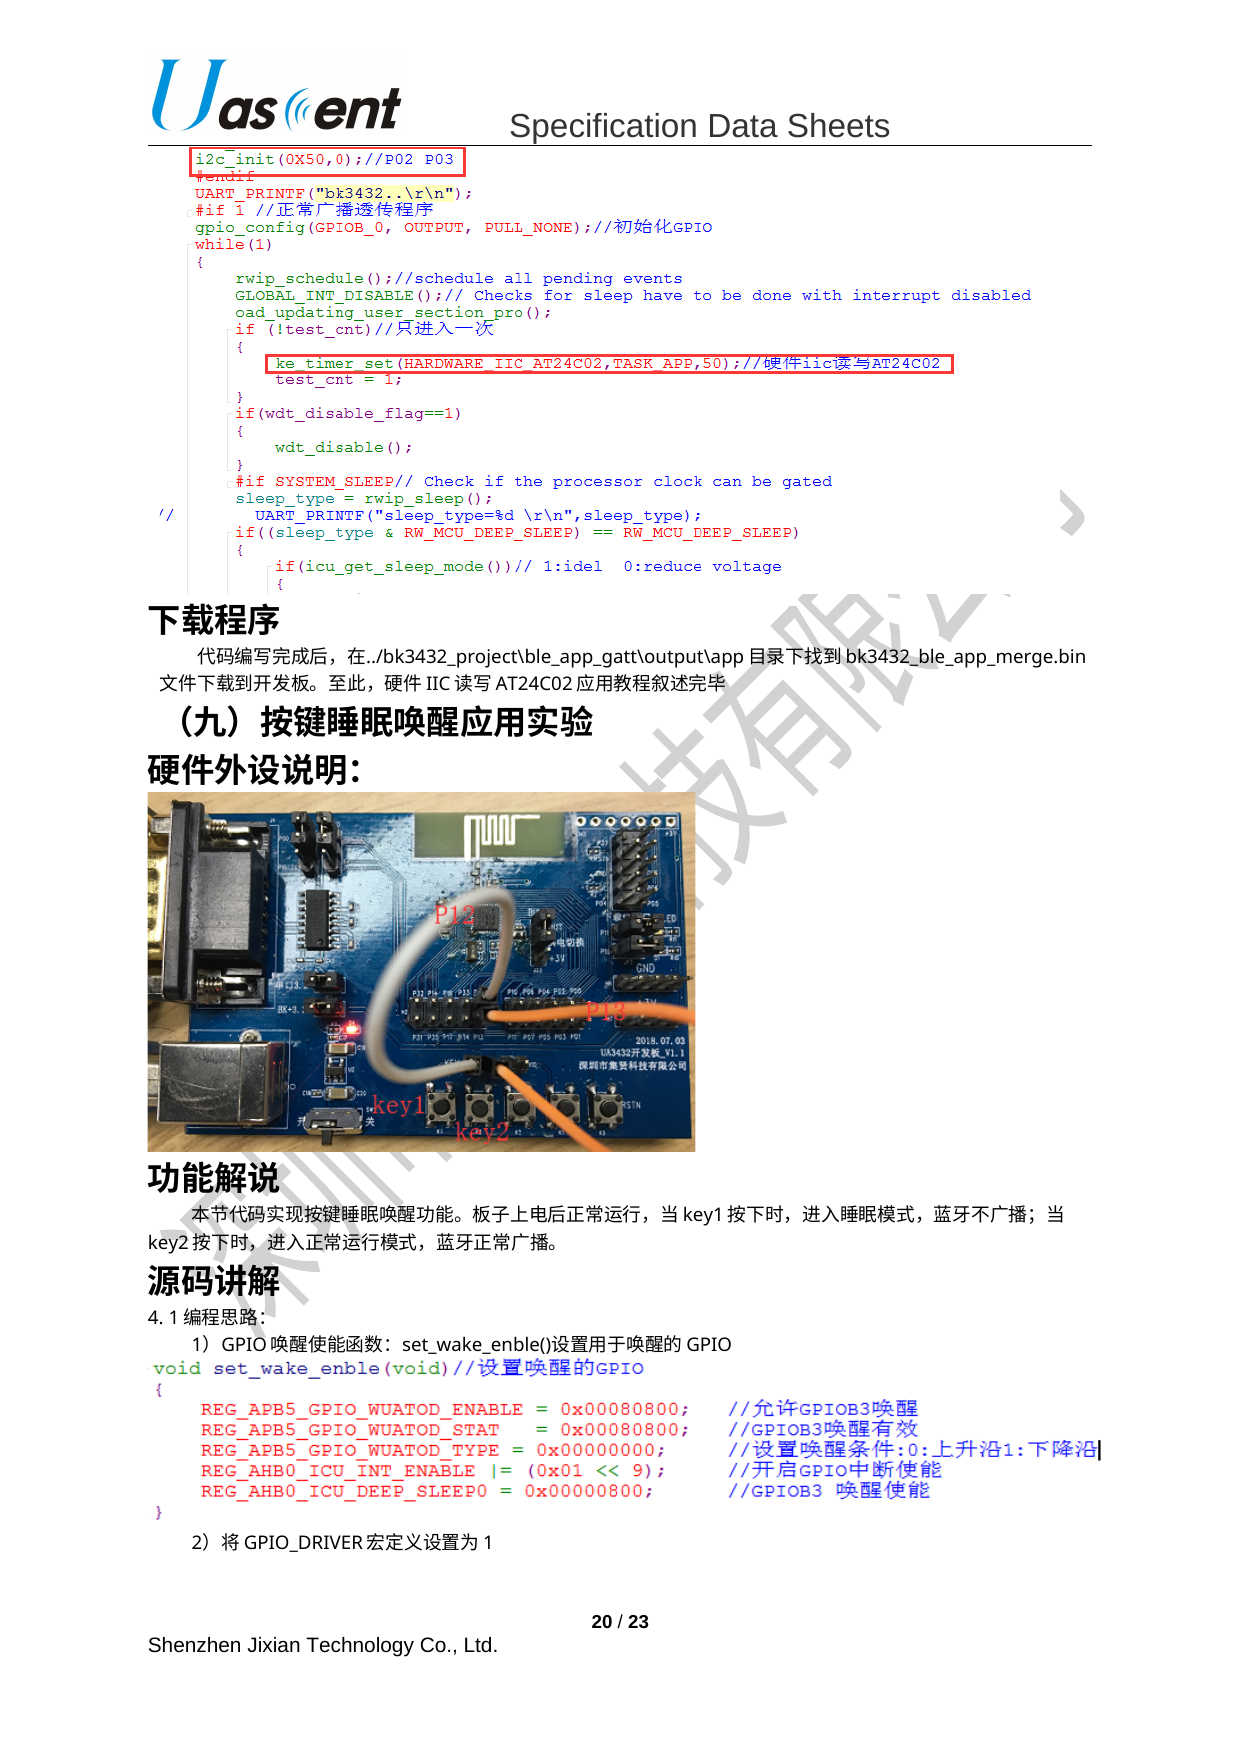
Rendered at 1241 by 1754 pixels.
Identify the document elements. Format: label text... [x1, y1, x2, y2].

picture [159, 147, 1061, 594]
picture [148, 55, 406, 135]
picture [147, 1357, 1121, 1528]
text 1）GPIO唤醒使能函数：set_wake_enble()设置用于唤醒的GPIO [148, 1330, 1092, 1357]
subtitle 下载程序 [148, 593, 1092, 642]
text 2）将GPIO_DRIVER宏定义设置为1 [148, 1528, 1092, 1555]
subtitle 硬件外设说明： [148, 744, 1092, 792]
subtitle 源码讲解 [148, 1254, 1092, 1303]
text 本节代码实现按键睡眠唤醒功能。板子上电后正常运行，当key1按下时，进入睡眠模式，蓝牙不广播；当key2按下时，进入正常运行模式，蓝牙正常广播。 [148, 1200, 1092, 1254]
picture [147, 792, 696, 1152]
subtitle （九）按键睡眠唤醒应用实验 [160, 696, 1092, 744]
text 代码编写完成后，在../bk3432_project\ble_app_gatt\output\app目录下找到bk3432_ble_app_merge.bin文件下载到开发板。至此，硬件IIC读写AT24C02应用教程叙述完毕 [159, 642, 1092, 696]
subtitle 功能解说 [148, 1152, 1092, 1200]
text 4. 1编程思路： [148, 1303, 1092, 1330]
